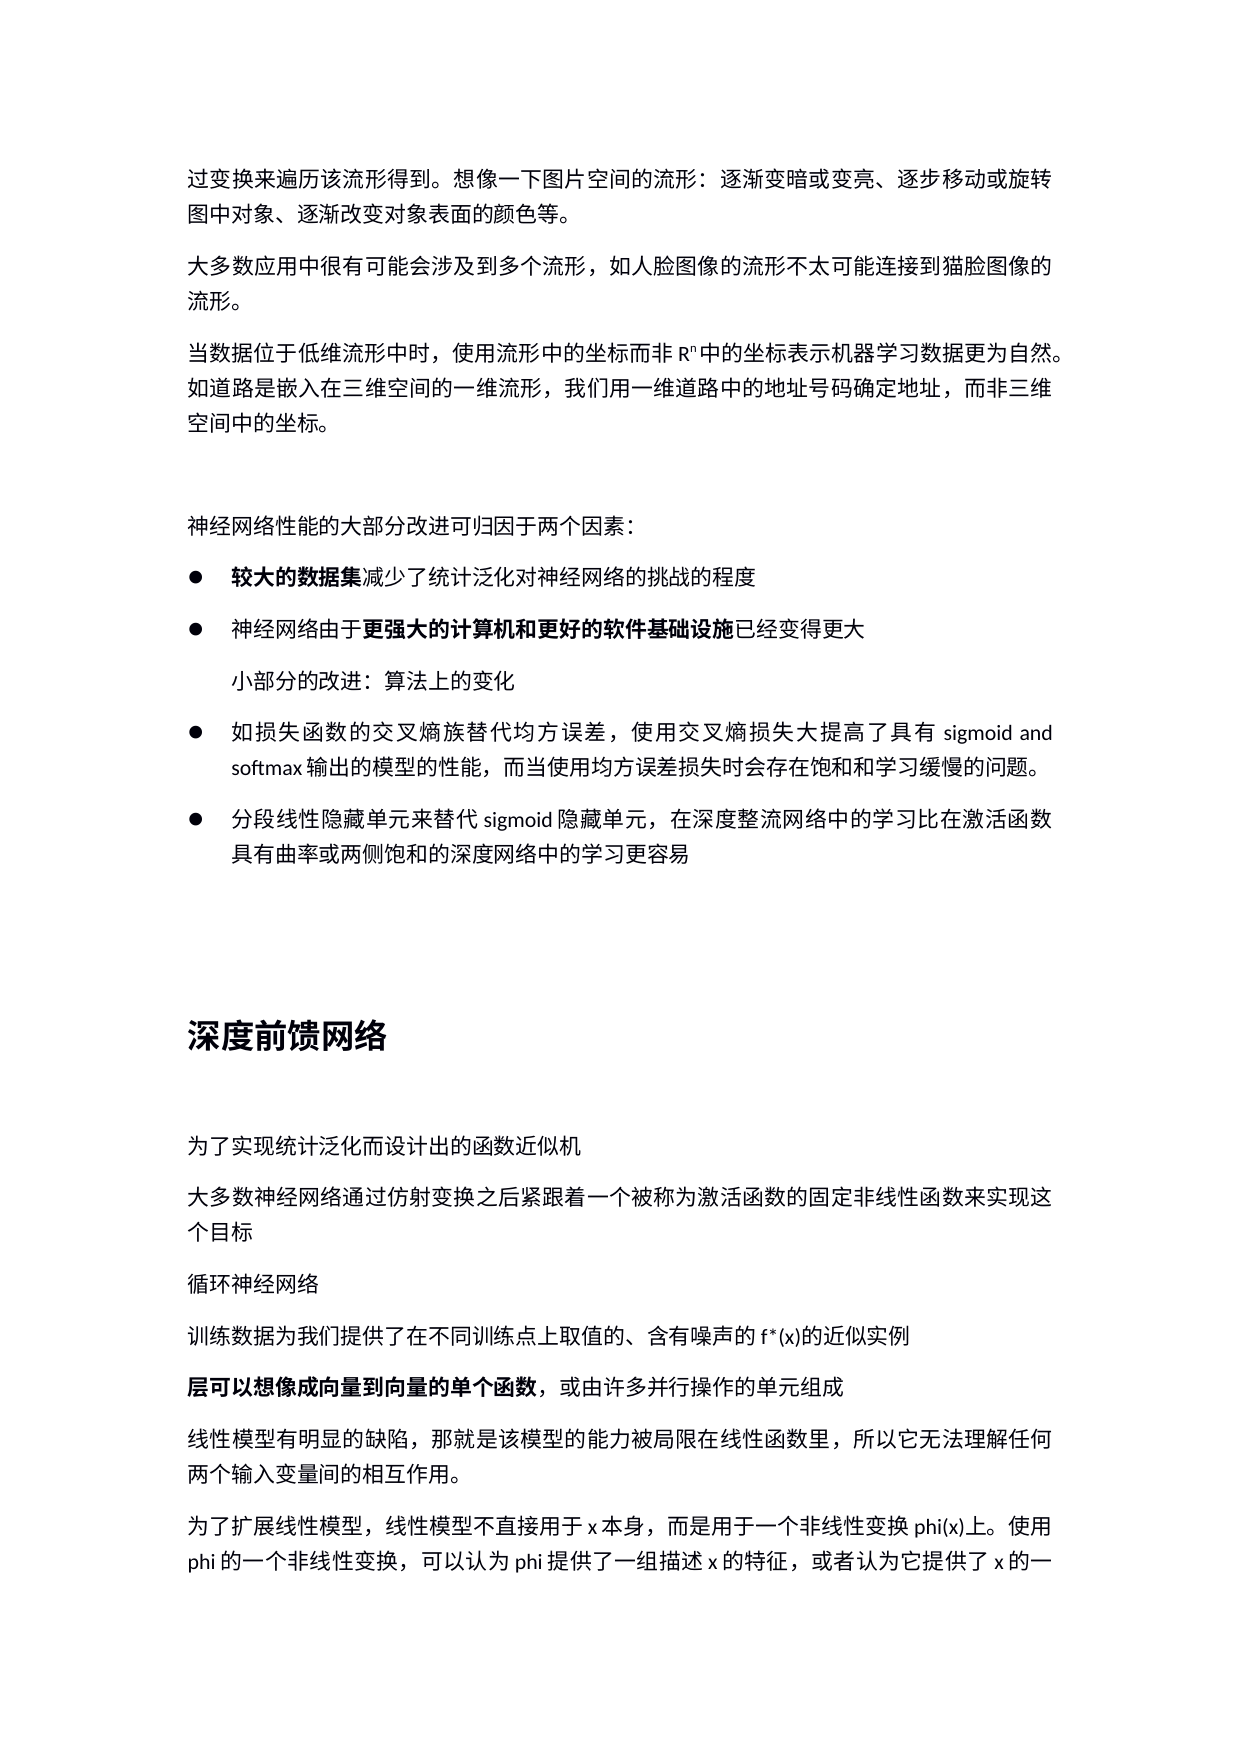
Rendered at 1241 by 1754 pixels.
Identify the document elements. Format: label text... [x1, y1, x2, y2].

text 大多数应用中很有可能会涉及到多个流形，如人脸图像的流形不太可能连接到猫脸图像的流形。 [187, 249, 1053, 316]
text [187, 1508, 1053, 1576]
text 当数据位于低维流形中时，使用流形中的坐标而非Rn中的坐标表示机器学习数据更为自然。如道路是嵌入在三维空间的一维流形，我们用一维道路中的地址号码确定地址，而非三维空间中的坐标。 [187, 335, 1053, 438]
text 大多数神经网络通过仿射变换之后紧跟着一个被称为激活函数的固定非线性函数来实现这个目标 [187, 1180, 1053, 1247]
text 小部分的改进：算法上的变化 [231, 663, 1053, 696]
text 线性模型有明显的缺陷，那就是该模型的能力被局限在线性函数里，所以它无法理解任何两个输入变量间的相互作用。 [187, 1422, 1053, 1489]
text 神经网络性能的大部分改进可归因于两个因素： [187, 508, 1053, 541]
text 层可以想像成向量到向量的单个函数，或由许多并行操作的单元组成 [187, 1370, 1053, 1402]
list 神经网络由于更强大的计算机和更好的软件基础设施已经变得更大 [187, 612, 1053, 644]
subtitle 深度前馈网络 [187, 1001, 1053, 1066]
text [187, 162, 1053, 229]
list 分段线性隐藏单元来替代sigmoid隐藏单元，在深度整流网络中的学习比在激活函数具有曲率或两侧饱和的深度网络中的学习更容易 [187, 802, 1053, 869]
list 较大的数据集减少了统计泛化对神经网络的挑战的程度 [187, 560, 1053, 592]
text 循环神经网络 [187, 1267, 1053, 1299]
text 为了实现统计泛化而设计出的函数近似机 [187, 1128, 1053, 1161]
text 训练数据为我们提供了在不同训练点上取值的、含有噪声的f*(x)的近似实例 [187, 1318, 1053, 1351]
list 如损失函数的交叉熵族替代均方误差，使用交叉熵损失大提高了具有sigmoid and softmax输出的模型的性能，而当使用均方误差损失时会存在饱和和学习缓慢的问题。 [187, 715, 1053, 782]
